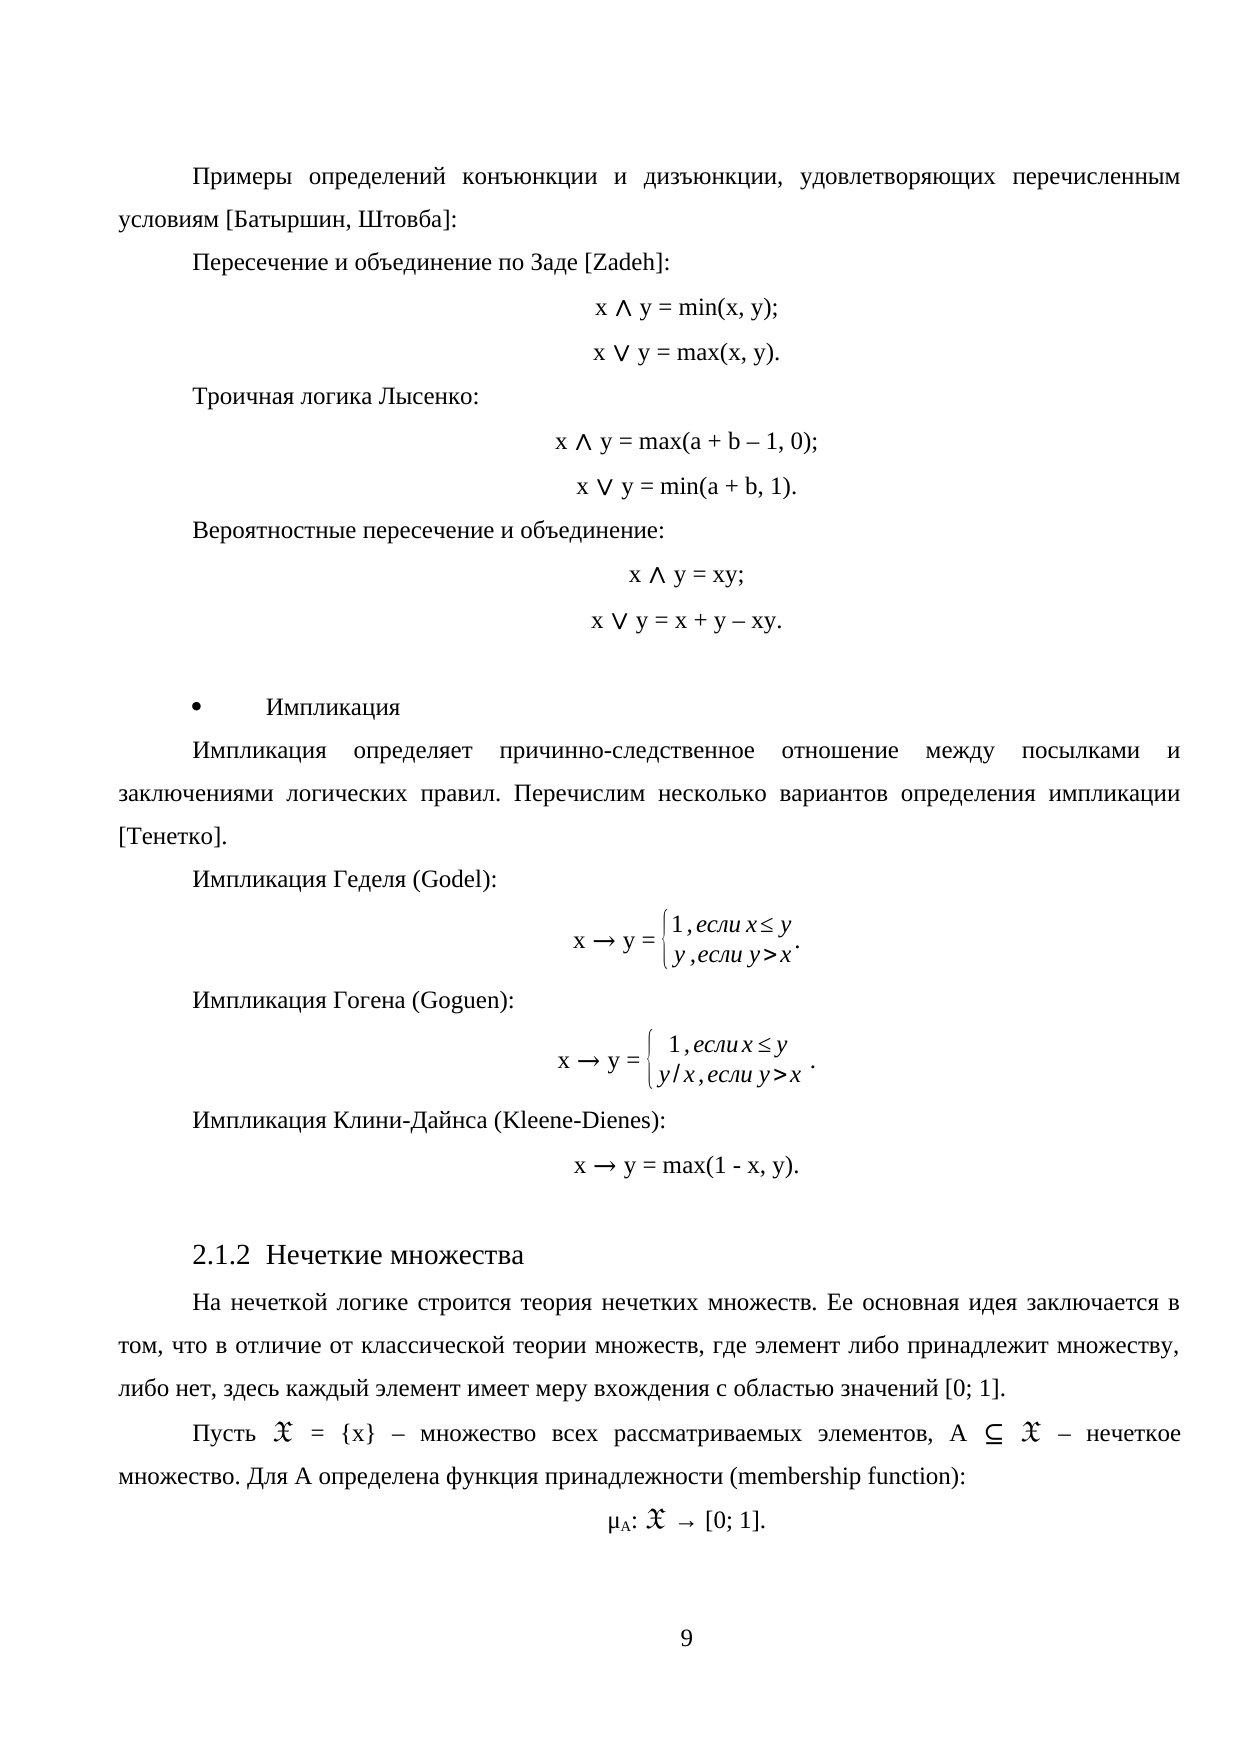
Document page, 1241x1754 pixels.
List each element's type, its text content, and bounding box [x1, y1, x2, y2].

text x → y = . [118, 907, 1181, 970]
subtitle Импликация [118, 692, 1181, 721]
subtitle Нечеткие множества [118, 1237, 1181, 1270]
text x ∧ y = min(x, y); [118, 291, 1181, 321]
text Примеры определений конъюнкции и дизъюнкции, удовлетворяющих перечисленным условиям [Батыршин, Штовба]: [118, 161, 1181, 233]
text Импликация Клини-Дайнса (Kleene-Dienes): [118, 1105, 1181, 1134]
text x ∨ y = x + y – xy. [118, 603, 1181, 634]
text На нечеткой логике строится теория нечетких множеств. Ее основная идея заключается в том, что в отличие от классической теории множеств, где элемент либо принадлежит множеству, либо нет, здесь каждый элемент имеет меру вхождения с областью значений [0; 1]. [118, 1287, 1181, 1402]
text x ∧ y = max(a + b – 1, 0); [118, 424, 1181, 454]
text x ∧ y = xy; [118, 558, 1181, 588]
text Импликация Гогена (Goguen): [118, 985, 1181, 1013]
text x → y = . [118, 1028, 1181, 1090]
text Троичная логика Лысенко: [118, 381, 1181, 410]
text Вероятностные пересечение и объединение: [118, 515, 1181, 544]
text x ∨ y = min(a + b, 1). [118, 470, 1181, 500]
text Пусть 𝔛 = {x} – множество всех рассматриваемых элементов, A ⊆ 𝔛 – нечеткое множество. Для A определена функция принадлежности (membership function): [118, 1416, 1181, 1490]
text x → y = max(1 - x, y). [118, 1148, 1181, 1178]
text Импликация Геделя (Godel): [118, 864, 1181, 893]
text Пересечение и объединение по Заде [Zadeh]: [118, 247, 1181, 276]
text μA: 𝔛 → [0; 1]. [118, 1504, 1181, 1534]
text Импликация определяет причинно-следственное отношение между посылками и заключениями логических правил. Перечислим несколько вариантов определения импликации [Тенетко]. [118, 735, 1181, 850]
text x ∨ y = max(x, y). [118, 336, 1181, 366]
